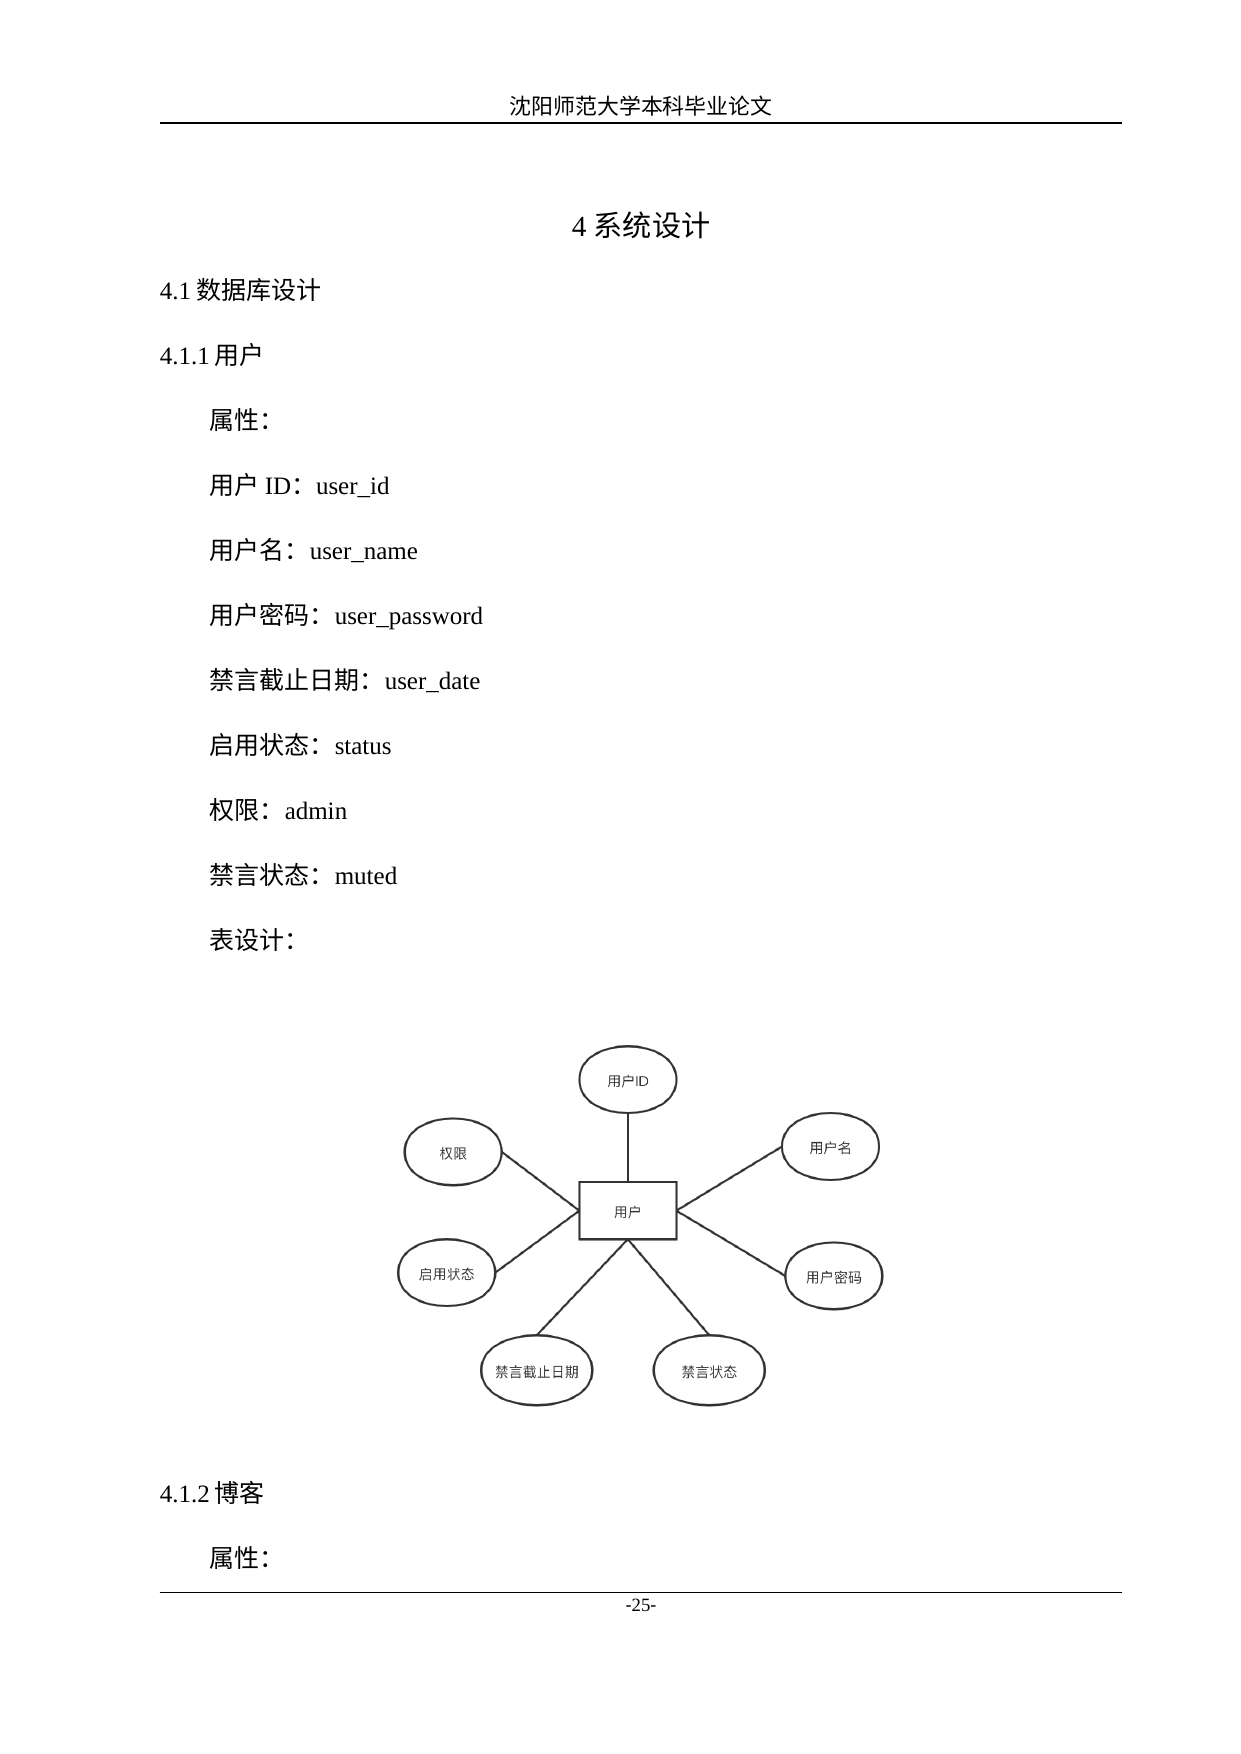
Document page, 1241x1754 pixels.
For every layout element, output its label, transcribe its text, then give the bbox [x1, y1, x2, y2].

subtitle 4.1.1用户 [159, 321, 1122, 386]
text 属性： [159, 1524, 1122, 1589]
text 禁言状态：muted [159, 841, 1122, 906]
text 属性： [159, 386, 1122, 451]
picture [371, 1019, 909, 1432]
text 启用状态：status [159, 711, 1122, 776]
text 表设计： [159, 906, 1122, 971]
text 禁言截止日期：user_date [159, 646, 1122, 711]
text 权限：admin [159, 776, 1122, 841]
subtitle 4 系统设计 [159, 191, 1122, 256]
text 用户密码：user_password [159, 581, 1122, 646]
subtitle 4.1数据库设计 [159, 256, 1122, 321]
text 用户名：user_name [159, 516, 1122, 581]
text 用户ID：user_id [159, 451, 1122, 516]
